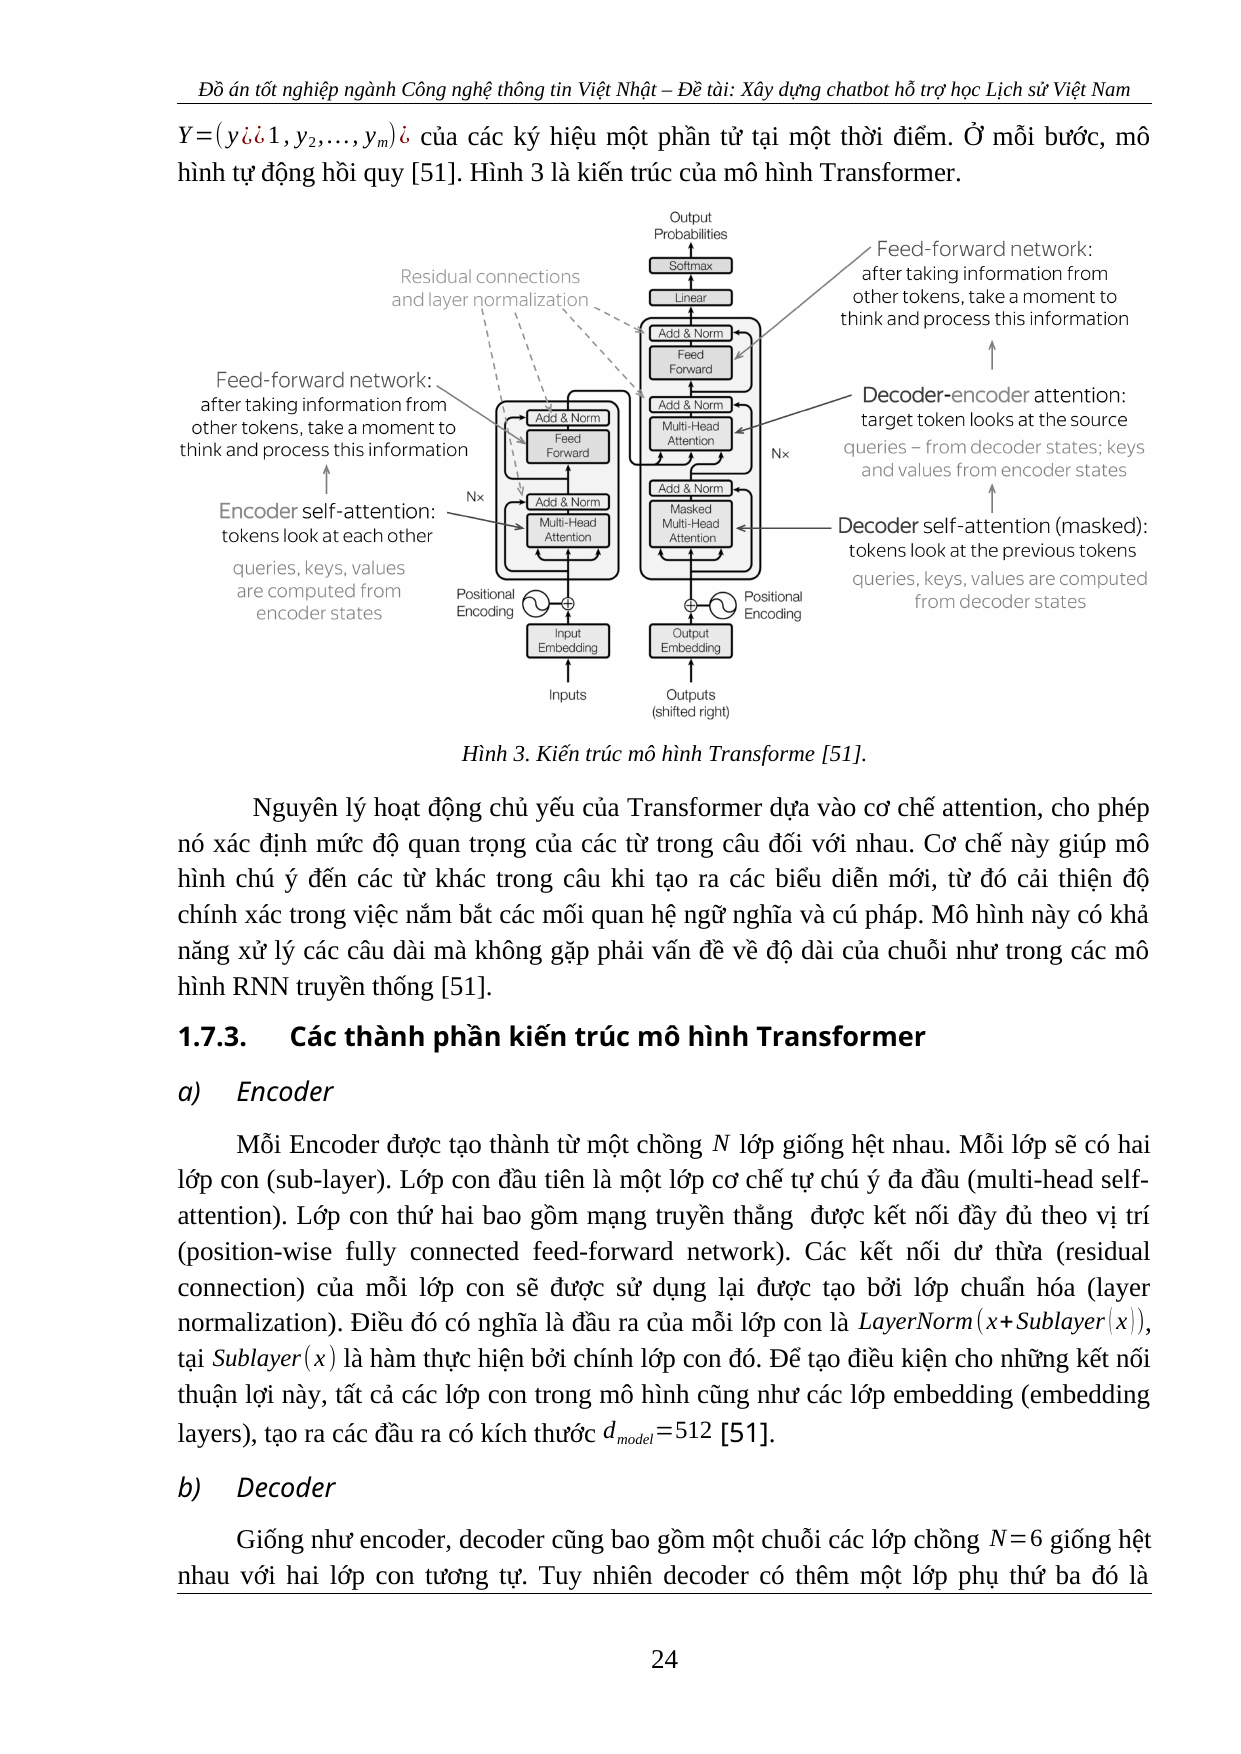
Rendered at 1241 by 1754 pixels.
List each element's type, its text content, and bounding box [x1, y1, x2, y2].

subtitle Các thành phần kiến trúc mô hình Transformer [177, 1018, 1152, 1055]
subtitle Encoder [177, 1073, 1152, 1110]
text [177, 1523, 1152, 1590]
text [177, 119, 1152, 187]
subtitle Decoder [177, 1468, 1152, 1505]
text Mỗi Encoder được tạo thành từ một chồng lớp giống hệt nhau. Mỗi lớp sẽ có hai lớp con (sub-layer). Lớp con đầu tiên là một lớp cơ chế tự chú ý đa đầu (multi-head self-attention). Lớp con thứ hai bao gồm mạng truyền thẳng được kết nối đầy đủ theo vị trí (position-wise fully connected feed-forward network). Các kết nối dư thừa (residual connection) của mỗi lớp con sẽ được sử dụng lại được tạo bởi lớp chuẩn hóa (layer normalization). Điều đó có nghĩa là đầu ra của mỗi lớp con là , tại là hàm thực hiện bởi chính lớp con đó. Để tạo điều kiện cho những kết nối thuận lợi này, tất cả các lớp con trong mô hình cũng như các lớp embedding (embedding layers), tạo ra các đầu ra có kích thước . [177, 1128, 1152, 1450]
text Nguyên lý hoạt động chủ yếu của Transformer dựa vào cơ chế attention, cho phép nó xác định mức độ quan trọng của các từ trong câu đối với nhau. Cơ chế này giúp mô hình chú ý đến các từ khác trong câu khi tạo ra các biểu diễn mới, từ đó cải thiện độ chính xác trong việc nắm bắt các mối quan hệ ngữ nghĩa và cú pháp. Mô hình này có khả năng xử lý các câu dài mà không gặp phải vấn đề về độ dài của chuỗi như trong các mô hình RNN truyền thống . [177, 791, 1152, 1001]
text Hình 3. Kiến trúc mô hình Transforme . [177, 740, 1152, 766]
